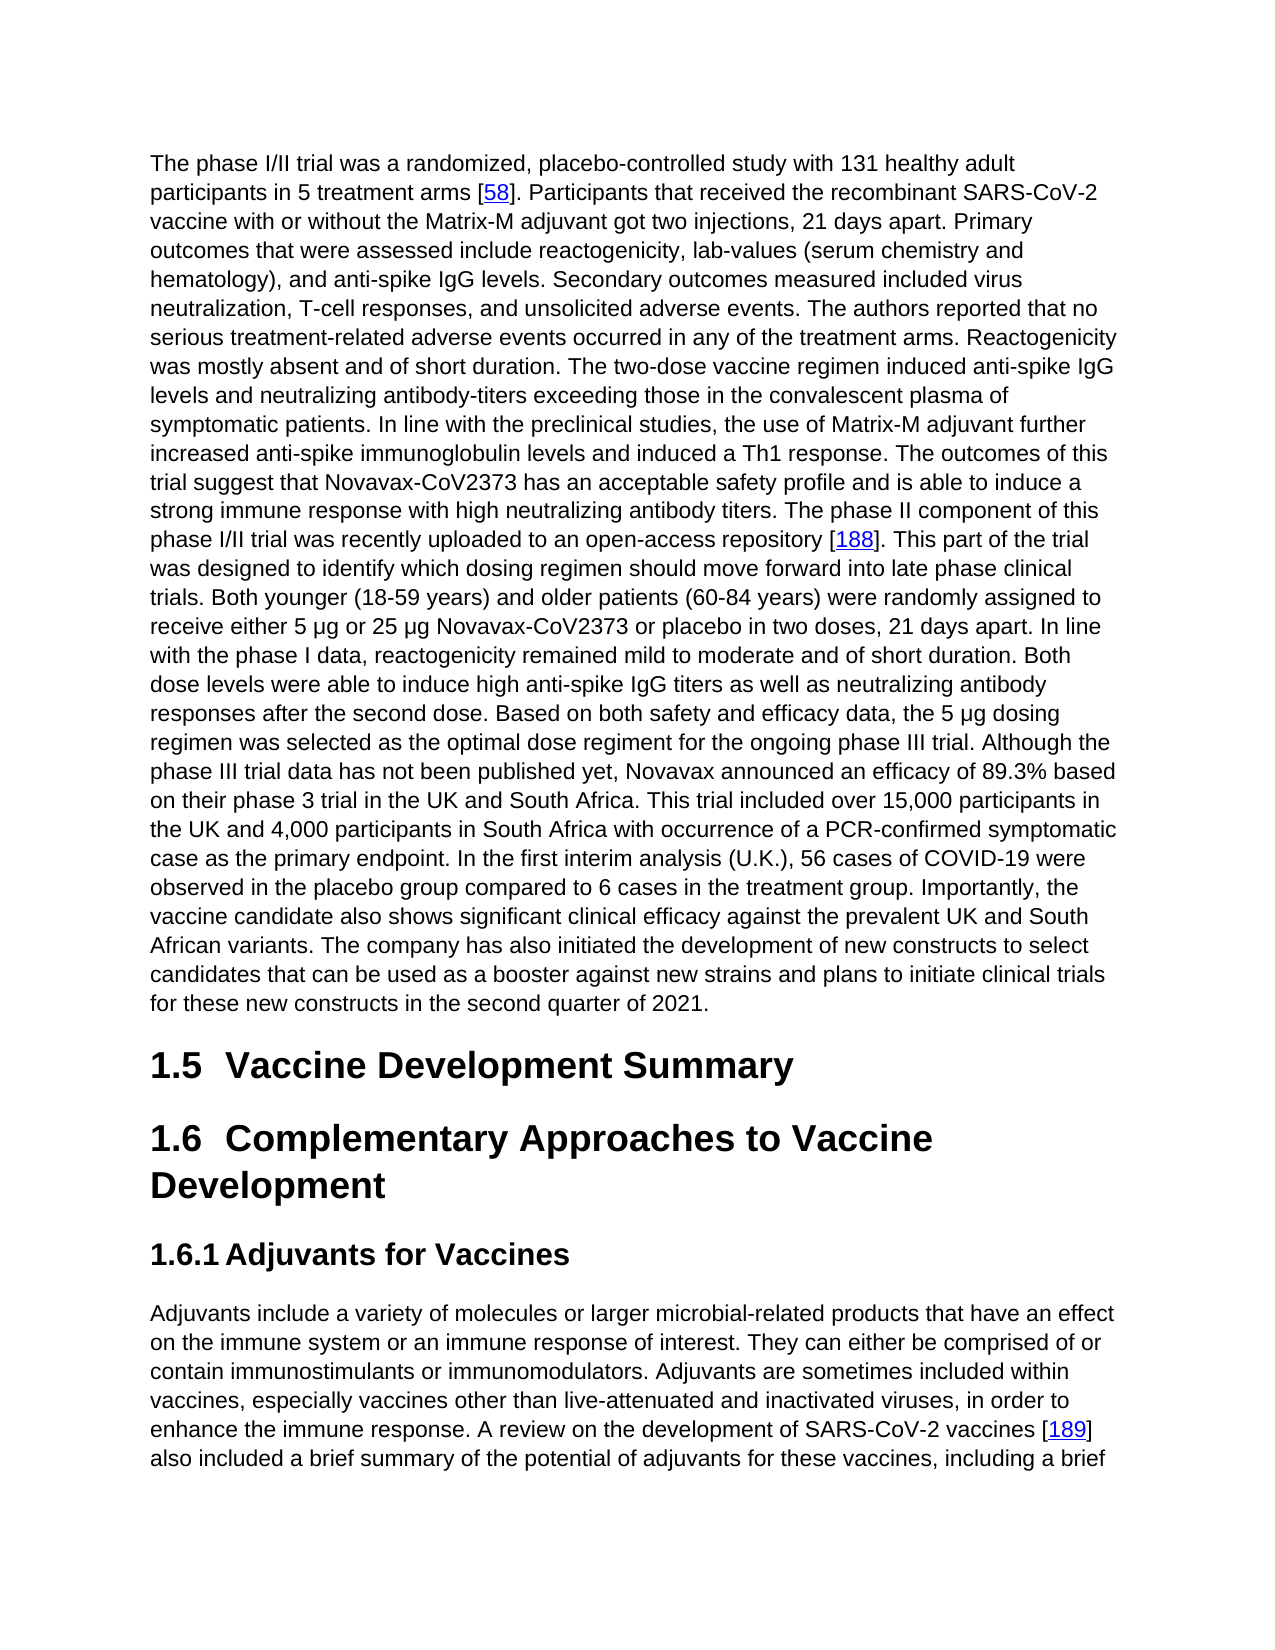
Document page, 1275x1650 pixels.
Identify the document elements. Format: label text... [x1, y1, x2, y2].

subtitle 1.5 Vaccine Development Summary [150, 1044, 1125, 1087]
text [150, 1300, 1125, 1472]
subtitle 1.6 Complementary Approaches to Vaccine Development [150, 1116, 1125, 1207]
subtitle 1.6.1 Adjuvants for Vaccines [150, 1236, 1125, 1272]
text The phase I/II trial was a randomized, placebo-controlled study with 131 healthy adult participants in 5 treatment arms [58]. Participants that received the recombinant SARS-CoV-2 vaccine with or without the Matrix-M adjuvant got two injections, 21 days apart. Primary outcomes that were assessed include reactogenicity, lab-values (serum chemistry and hematology), and anti-spike IgG levels. Secondary outcomes measured included virus neutralization, T-cell responses, and unsolicited adverse events. The authors reported that no serious treatment-related adverse events occurred in any of the treatment arms. Reactogenicity was mostly absent and of short duration. The two-dose vaccine regimen induced anti-spike IgG levels and neutralizing antibody-titers exceeding those in the convalescent plasma of symptomatic patients. In line with the preclinical studies, the use of Matrix-M adjuvant further increased anti-spike immunoglobulin levels and induced a Th1 response. The outcomes of this trial suggest that Novavax-CoV2373 has an acceptable safety profile and is able to induce a strong immune response with high neutralizing antibody titers. The phase II component of this phase I/II trial was recently uploaded to an open-access repository [188]. This part of the trial was designed to identify which dosing regimen should move forward into late phase clinical trials. Both younger (18-59 years) and older patients (60-84 years) were randomly assigned to receive either 5 μg or 25 μg Novavax-CoV2373 or placebo in two doses, 21 days apart. In line with the phase I data, reactogenicity remained mild to moderate and of short duration. Both dose levels were able to induce high anti-spike IgG titers as well as neutralizing antibody responses after the second dose. Based on both safety and efficacy data, the 5 μg dosing regimen was selected as the optimal dose regiment for the ongoing phase III trial. Although the phase III trial data has not been published yet, Novavax announced an efficacy of 89.3% based on their phase 3 trial in the UK and South Africa. This trial included over 15,000 participants in the UK and 4,000 participants in South Africa with occurrence of a PCR-confirmed symptomatic case as the primary endpoint. In the first interim analysis (U.K.), 56 cases of COVID-19 were observed in the placebo group compared to 6 cases in the treatment group. Importantly, the vaccine candidate also shows significant clinical efficacy against the prevalent UK and South African variants. The company has also initiated the development of new constructs to select candidates that can be used as a booster against new strains and plans to initiate clinical trials for these new constructs in the second quarter of 2021. [150, 150, 1125, 1016]
